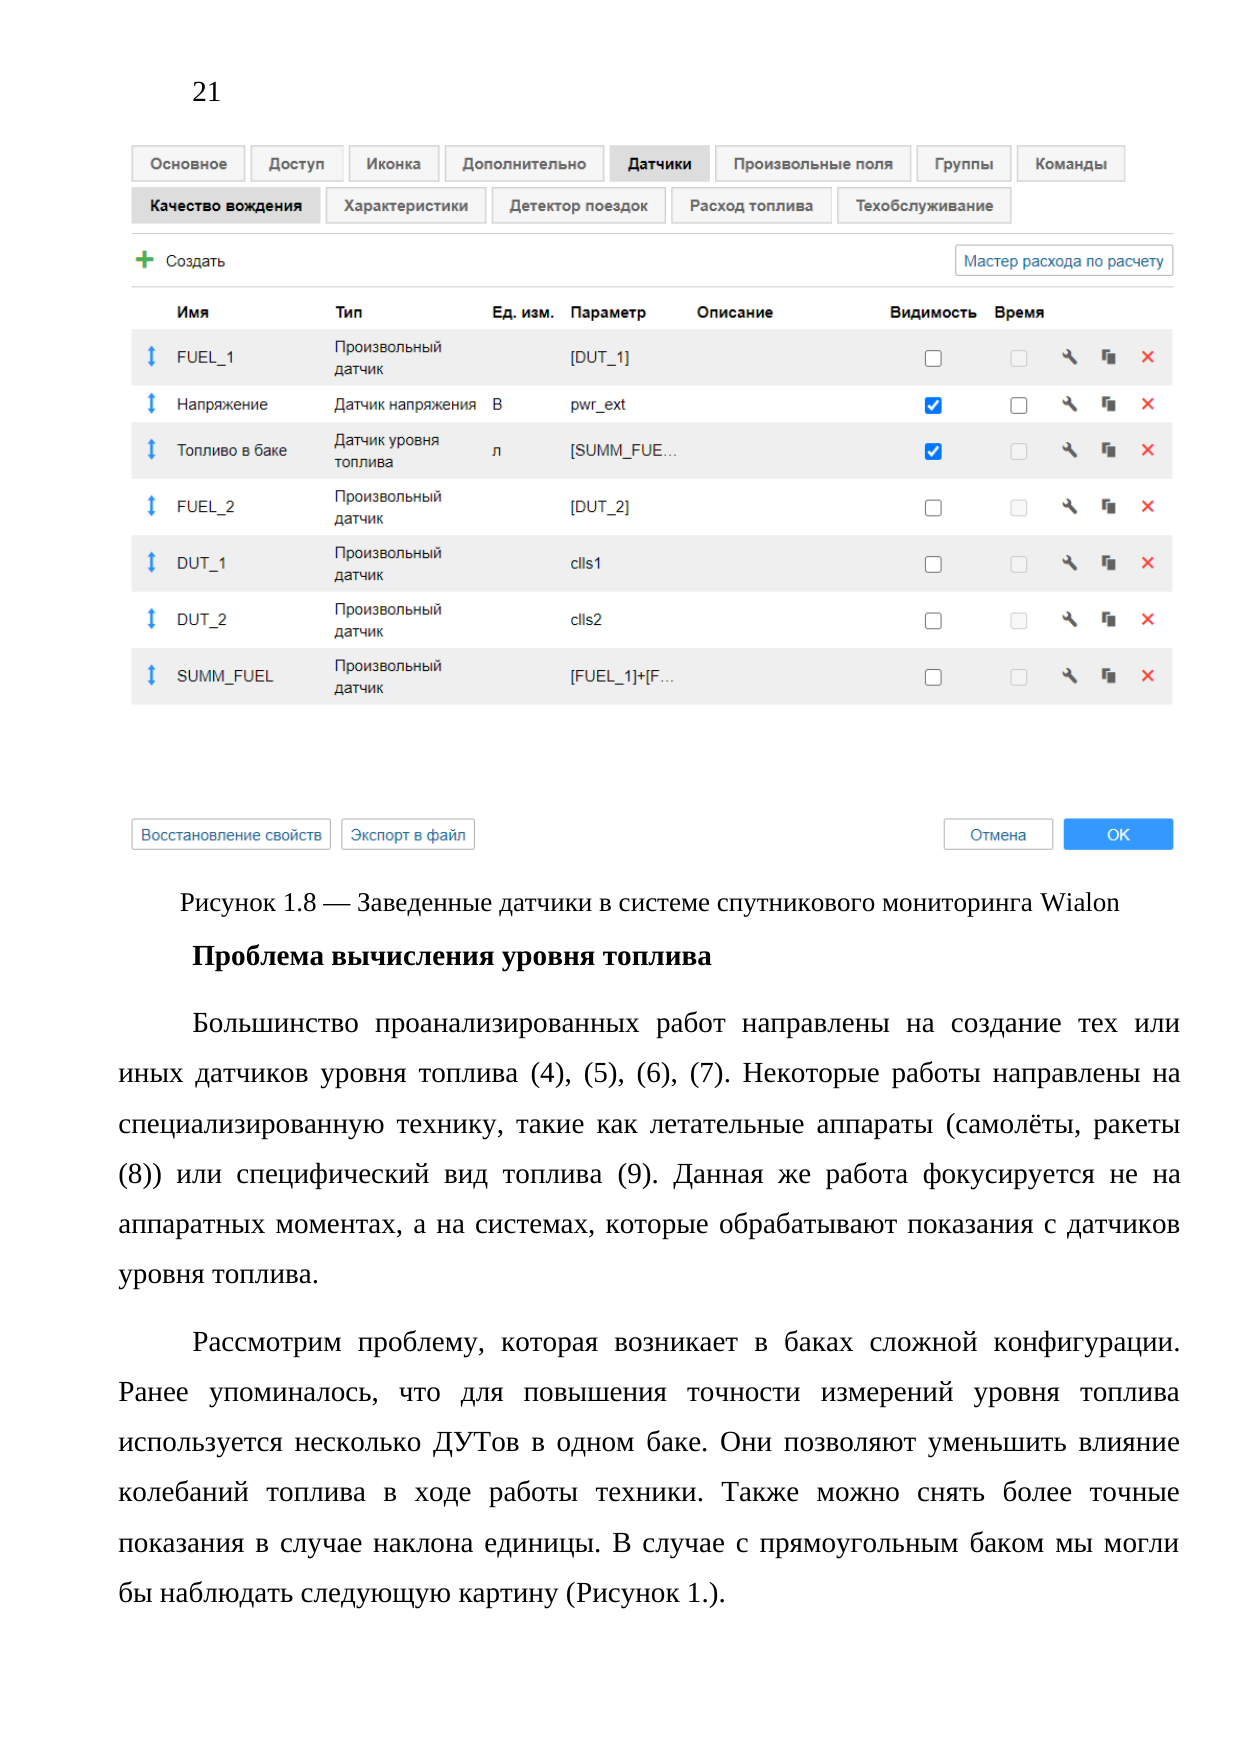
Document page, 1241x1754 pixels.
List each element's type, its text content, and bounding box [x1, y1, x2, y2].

text Рассмотрим проблему, которая возникает в баках сложной конфигурации. Ранее упоминалось, что для повышения точности измерений уровня топлива используется несколько ДУТов в одном баке. Они позволяют уменьшить влияние колебаний топлива в ходе работы техники. Также можно снять более точные показания в случае наклона единицы. В случае с прямоугольным баком мы могли бы наблюдать следующую картину (рисунок 1.9). [118, 1324, 1181, 1609]
picture [118, 141, 1188, 853]
text Рисунок 1.8 — Заведенные датчики в системе спутникового мониторинга Wialon [118, 886, 1181, 917]
subtitle Проблема вычисления уровня топлива [118, 938, 1181, 972]
text Большинство проанализированных работ направлены на создание тех или иных датчиков уровня топлива , , , . Некоторые работы направлены на специализированную технику, такие как летательные аппараты (самолёты, ракеты ) или специфический вид топлива . Данная же работа фокусируется не на аппаратных моментах, а на системах, которые обрабатывают показания с датчиков уровня топлива. [118, 1005, 1181, 1290]
